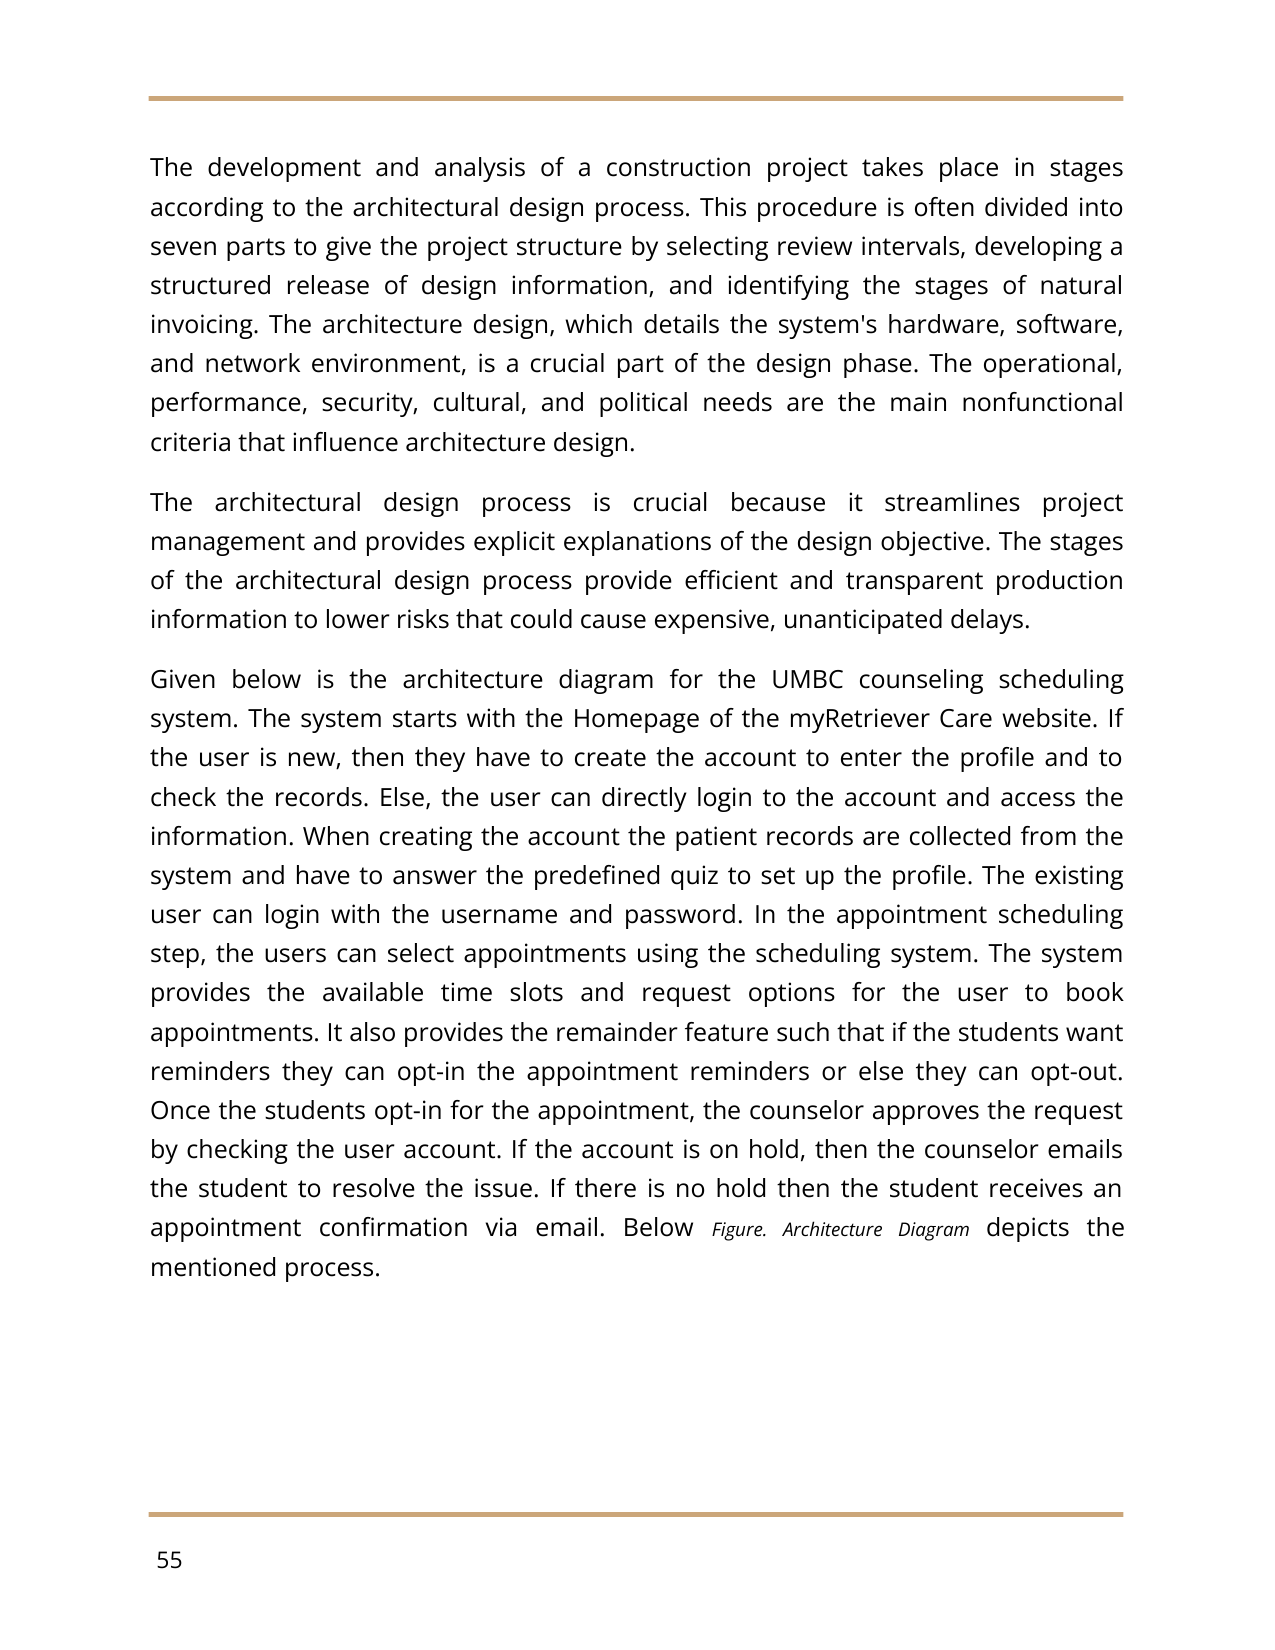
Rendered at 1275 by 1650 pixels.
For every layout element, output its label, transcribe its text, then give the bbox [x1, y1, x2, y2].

picture [148, 1512, 1124, 1517]
picture [148, 96, 1124, 101]
text The architectural design process is crucial because it streamlines project management and provides explicit explanations of the design objective. The stages of the architectural design process provide efficient and transparent production information to lower risks that could cause expensive, unanticipated delays. [150, 484, 1125, 636]
text The development and analysis of a construction project takes place in stages according to the architectural design process. This procedure is often divided into seven parts to give the project structure by selecting review intervals, developing a structured release of design information, and identifying the stages of natural invoicing. The architecture design, which details the system's hardware, software, and network environment, is a crucial part of the design phase. The operational, performance, security, cultural, and political needs are the main nonfunctional criteria that influence architecture design. [150, 150, 1125, 458]
text Given below is the architecture diagram for the UMBC counseling scheduling system. The system starts with the Homepage of the myRetriever Care website. If the user is new, then they have to create the account to enter the profile and to check the records. Else, the user can directly login to the account and access the information. When creating the account the patient records are collected from the system and have to answer the predefined quiz to set up the profile. The existing user can login with the username and password. In the appointment scheduling step, the users can select appointments using the scheduling system. The system provides the available time slots and request options for the user to book appointments. It also provides the remainder feature such that if the students want reminders they can opt-in the appointment reminders or else they can opt-out. Once the students opt-in for the appointment, the counselor approves the request by checking the user account. If the account is on hold, then the counselor emails the student to resolve the issue. If there is no hold then the student receives an appointment confirmation via email. Below Figure. Architecture Diagram depicts the mentioned process. [150, 662, 1125, 1283]
